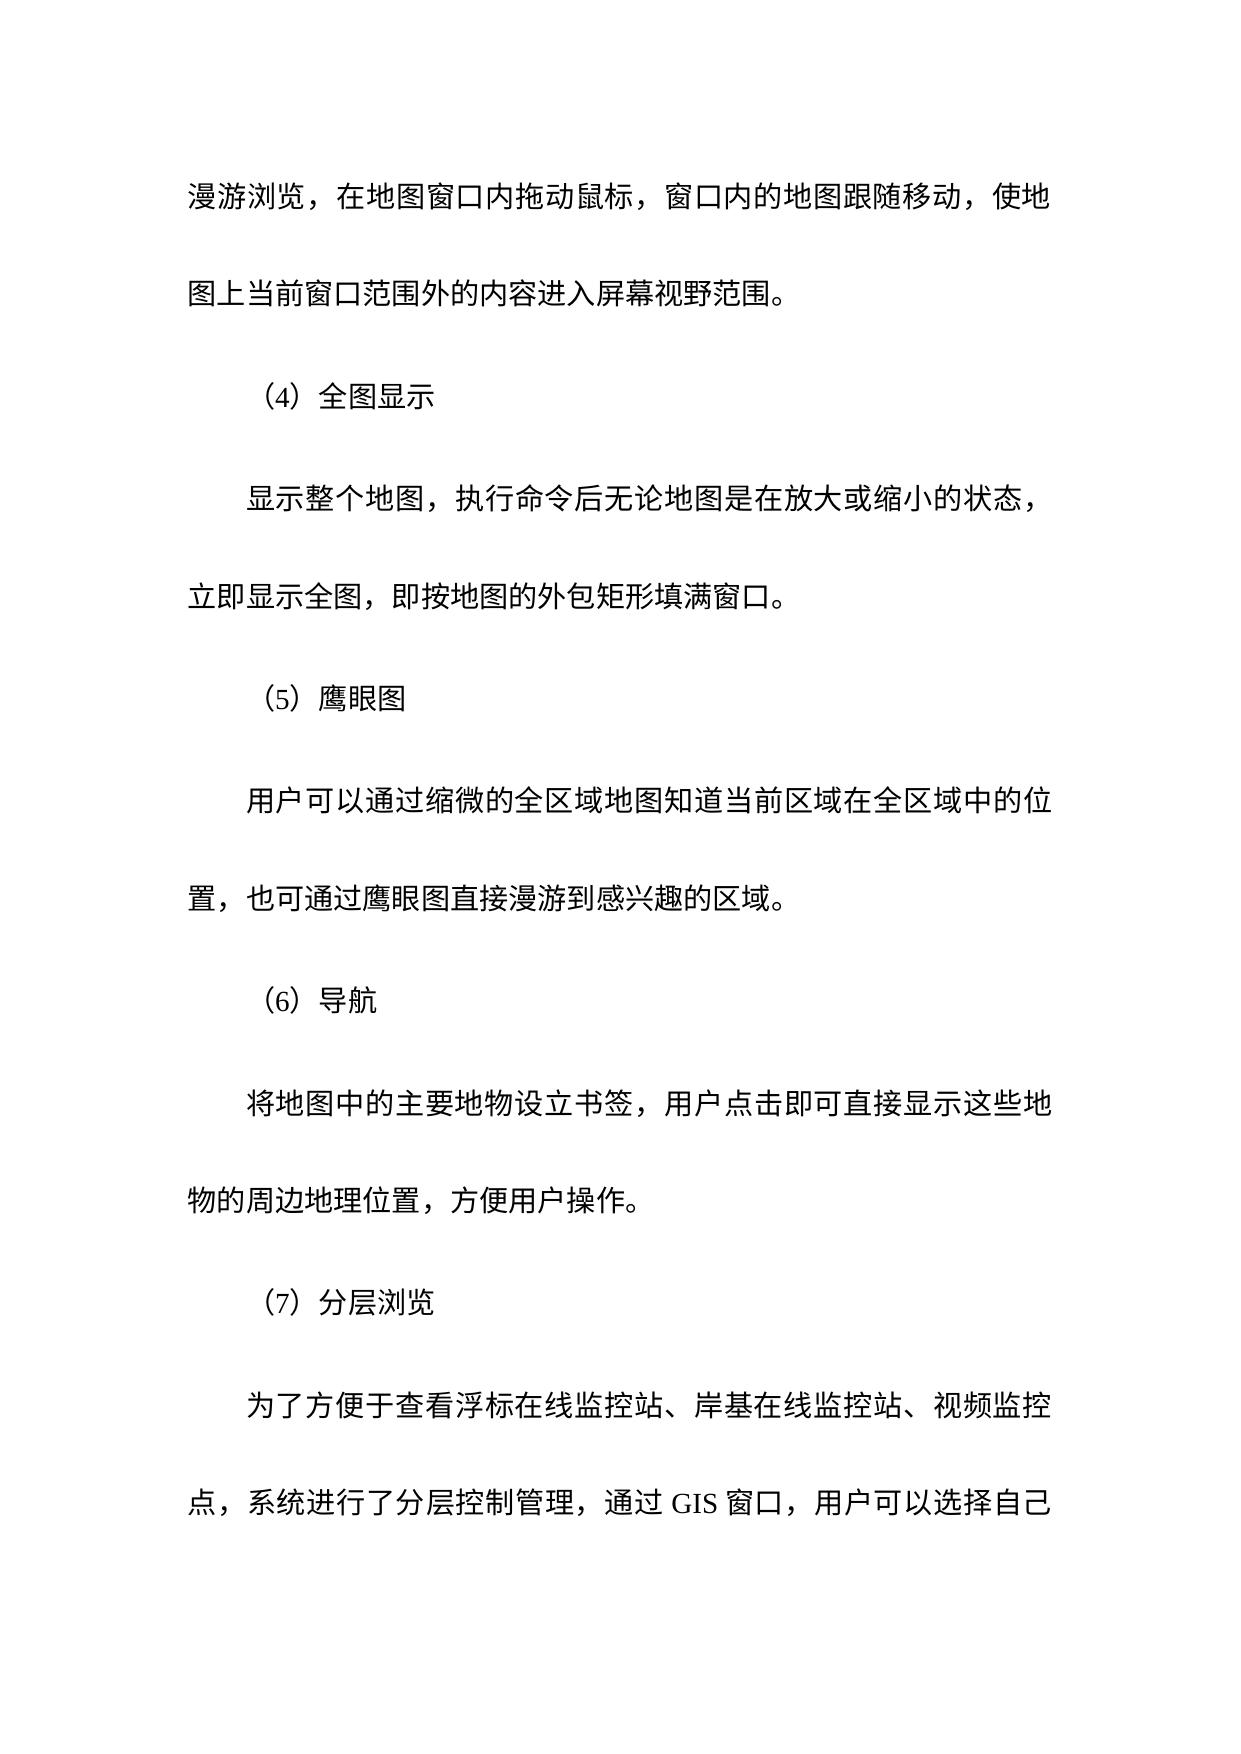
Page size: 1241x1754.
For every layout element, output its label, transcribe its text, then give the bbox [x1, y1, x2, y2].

text （5）鹰眼图 [187, 664, 1053, 729]
text （7）分层浏览 [187, 1269, 1053, 1334]
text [187, 162, 1053, 324]
text 用户可以通过缩微的全区域地图知道当前区域在全区域中的位置，也可通过鹰眼图直接漫游到感兴趣的区域。 [187, 767, 1053, 929]
text 将地图中的主要地物设立书签，用户点击即可直接显示这些地物的周边地理位置，方便用户操作。 [187, 1069, 1053, 1231]
text （4）全图显示 [187, 362, 1053, 427]
text 显示整个地图，执行命令后无论地图是在放大或缩小的状态，立即显示全图，即按地图的外包矩形填满窗口。 [187, 464, 1053, 627]
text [187, 1371, 1053, 1534]
text （6）导航 [187, 966, 1053, 1031]
